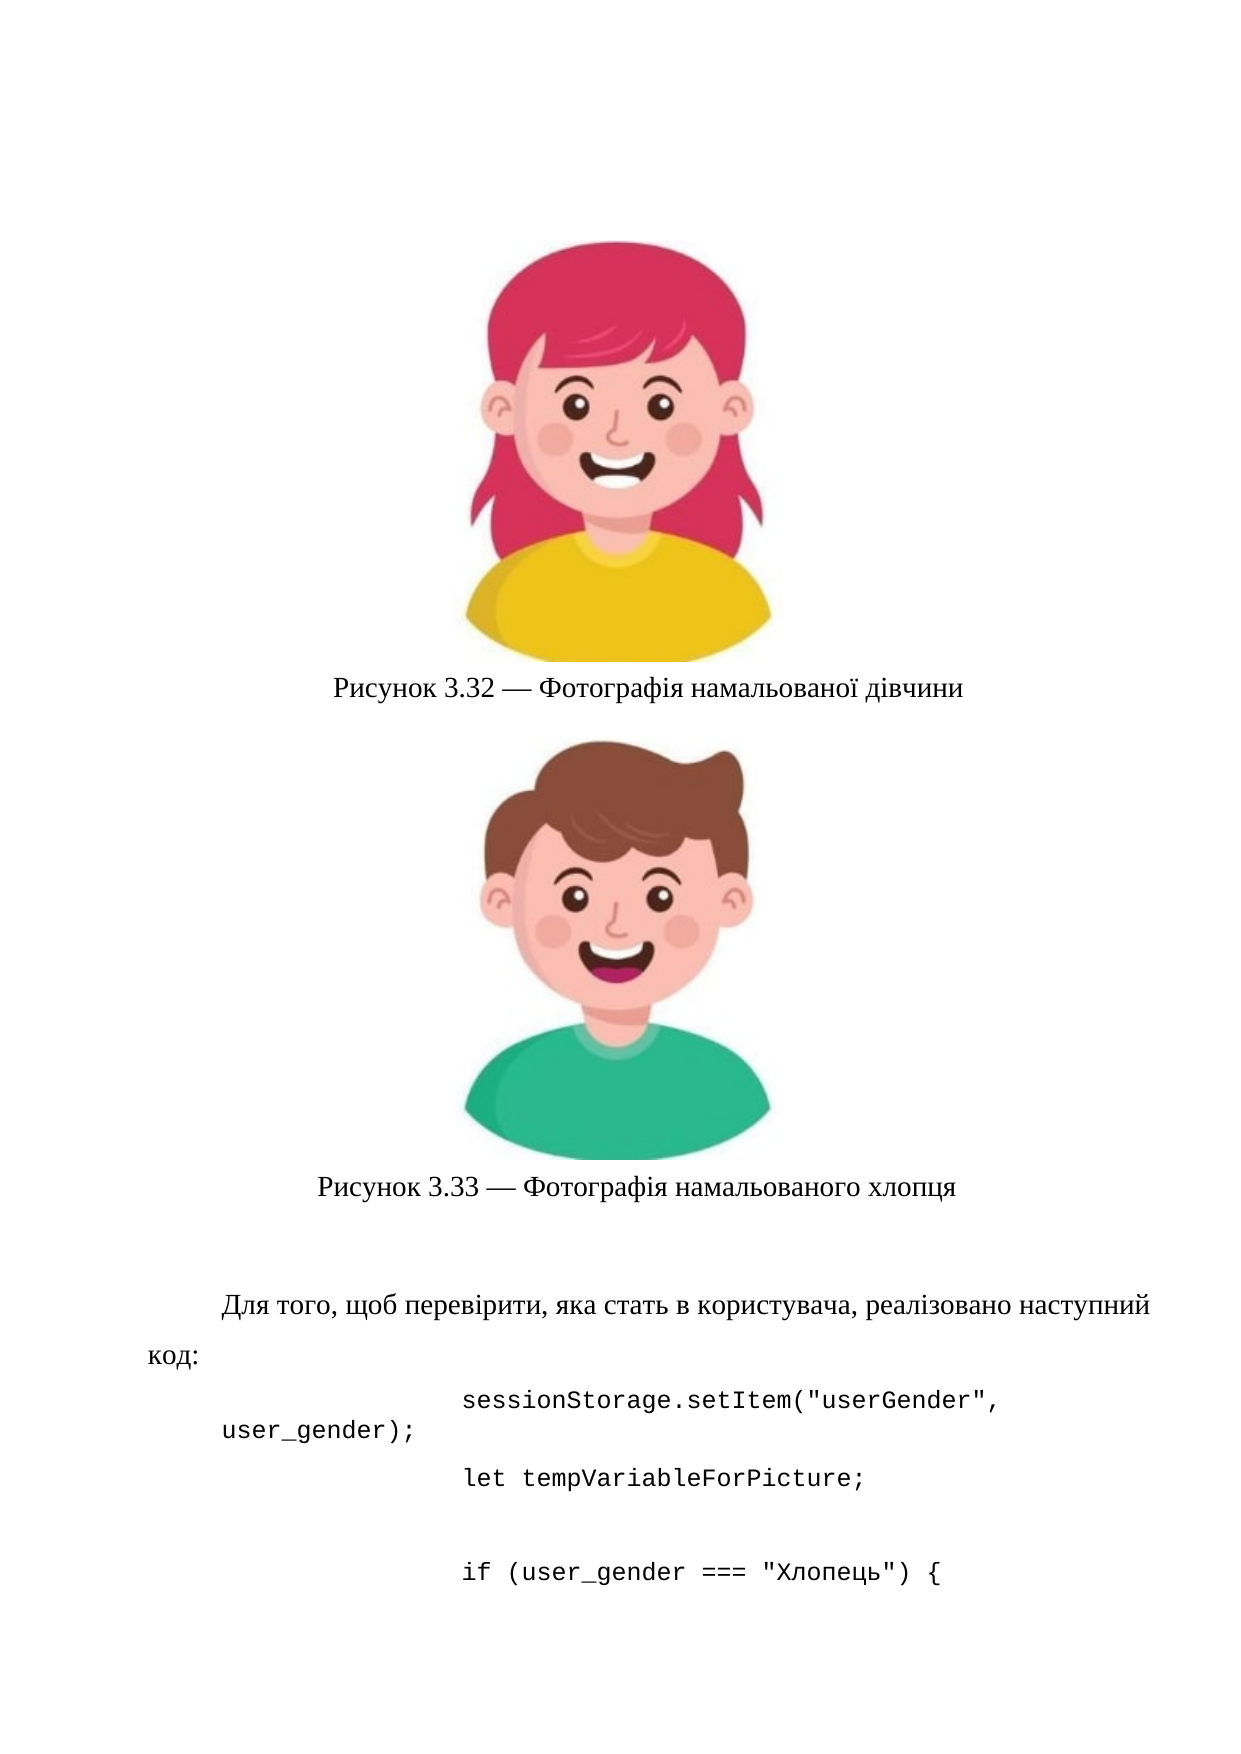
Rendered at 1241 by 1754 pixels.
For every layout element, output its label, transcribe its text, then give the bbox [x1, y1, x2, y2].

text if (user_gender === "Хлопець") { [221, 1559, 1152, 1588]
text Для того, щоб перевірити, яка стать в користувача, реалізовано наступний код: [148, 1287, 1152, 1371]
text sessionStorage.setItem("userGender", user_gender); [221, 1387, 1152, 1446]
picture [407, 738, 829, 1160]
picture [407, 240, 829, 662]
text let tempVariableForPicture; [221, 1465, 1152, 1493]
